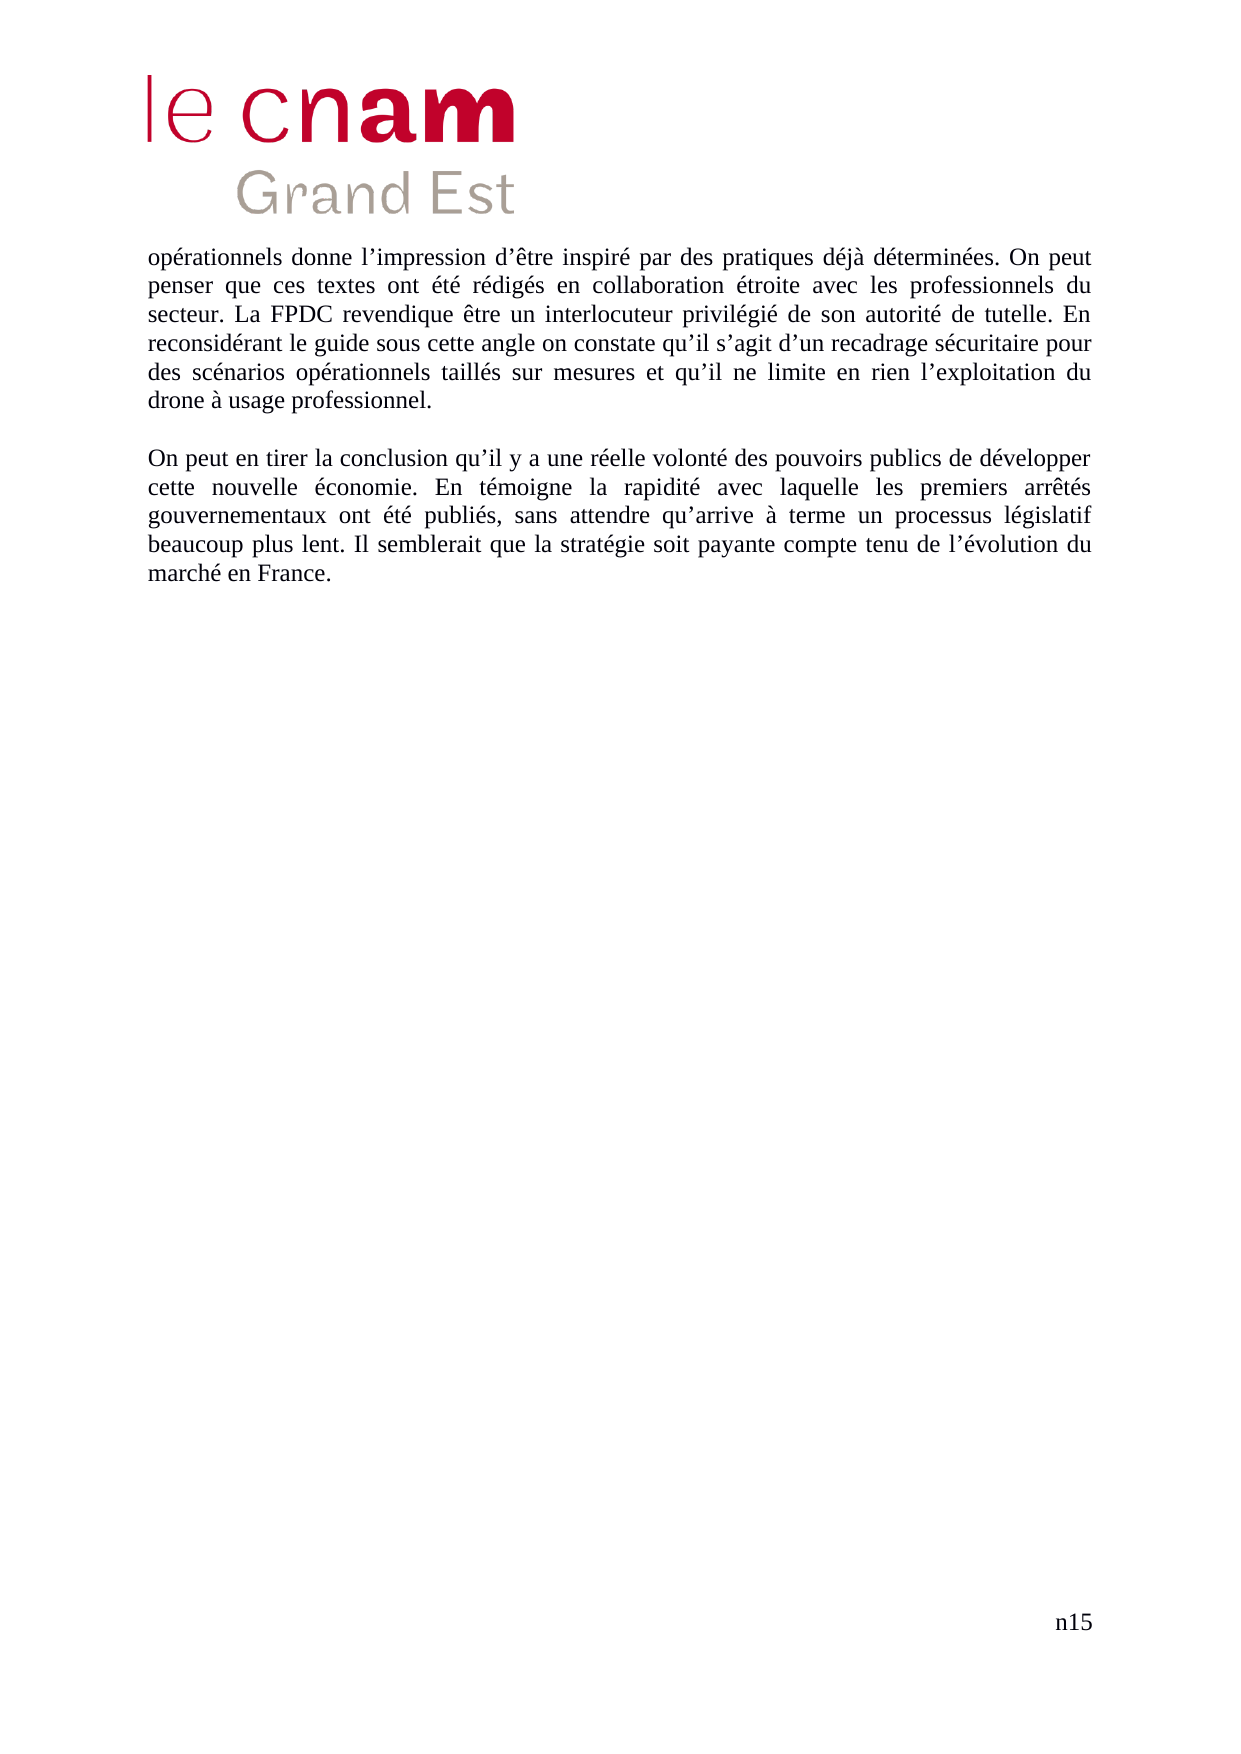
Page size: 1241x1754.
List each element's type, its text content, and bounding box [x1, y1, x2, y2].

picture [147, 75, 514, 214]
text On peut en tirer la conclusion qu’il y a une réelle volonté des pouvoirs publics de développer cette nouvelle économie. En témoigne la rapidité avec laquelle les premiers arrêtés gouvernementaux ont été publiés, sans attendre qu’arrive à terme un processus législatif beaucoup plus lent. Il semblerait que la stratégie soit payante compte tenu de l’évolution du marché en France. [148, 443, 1092, 587]
